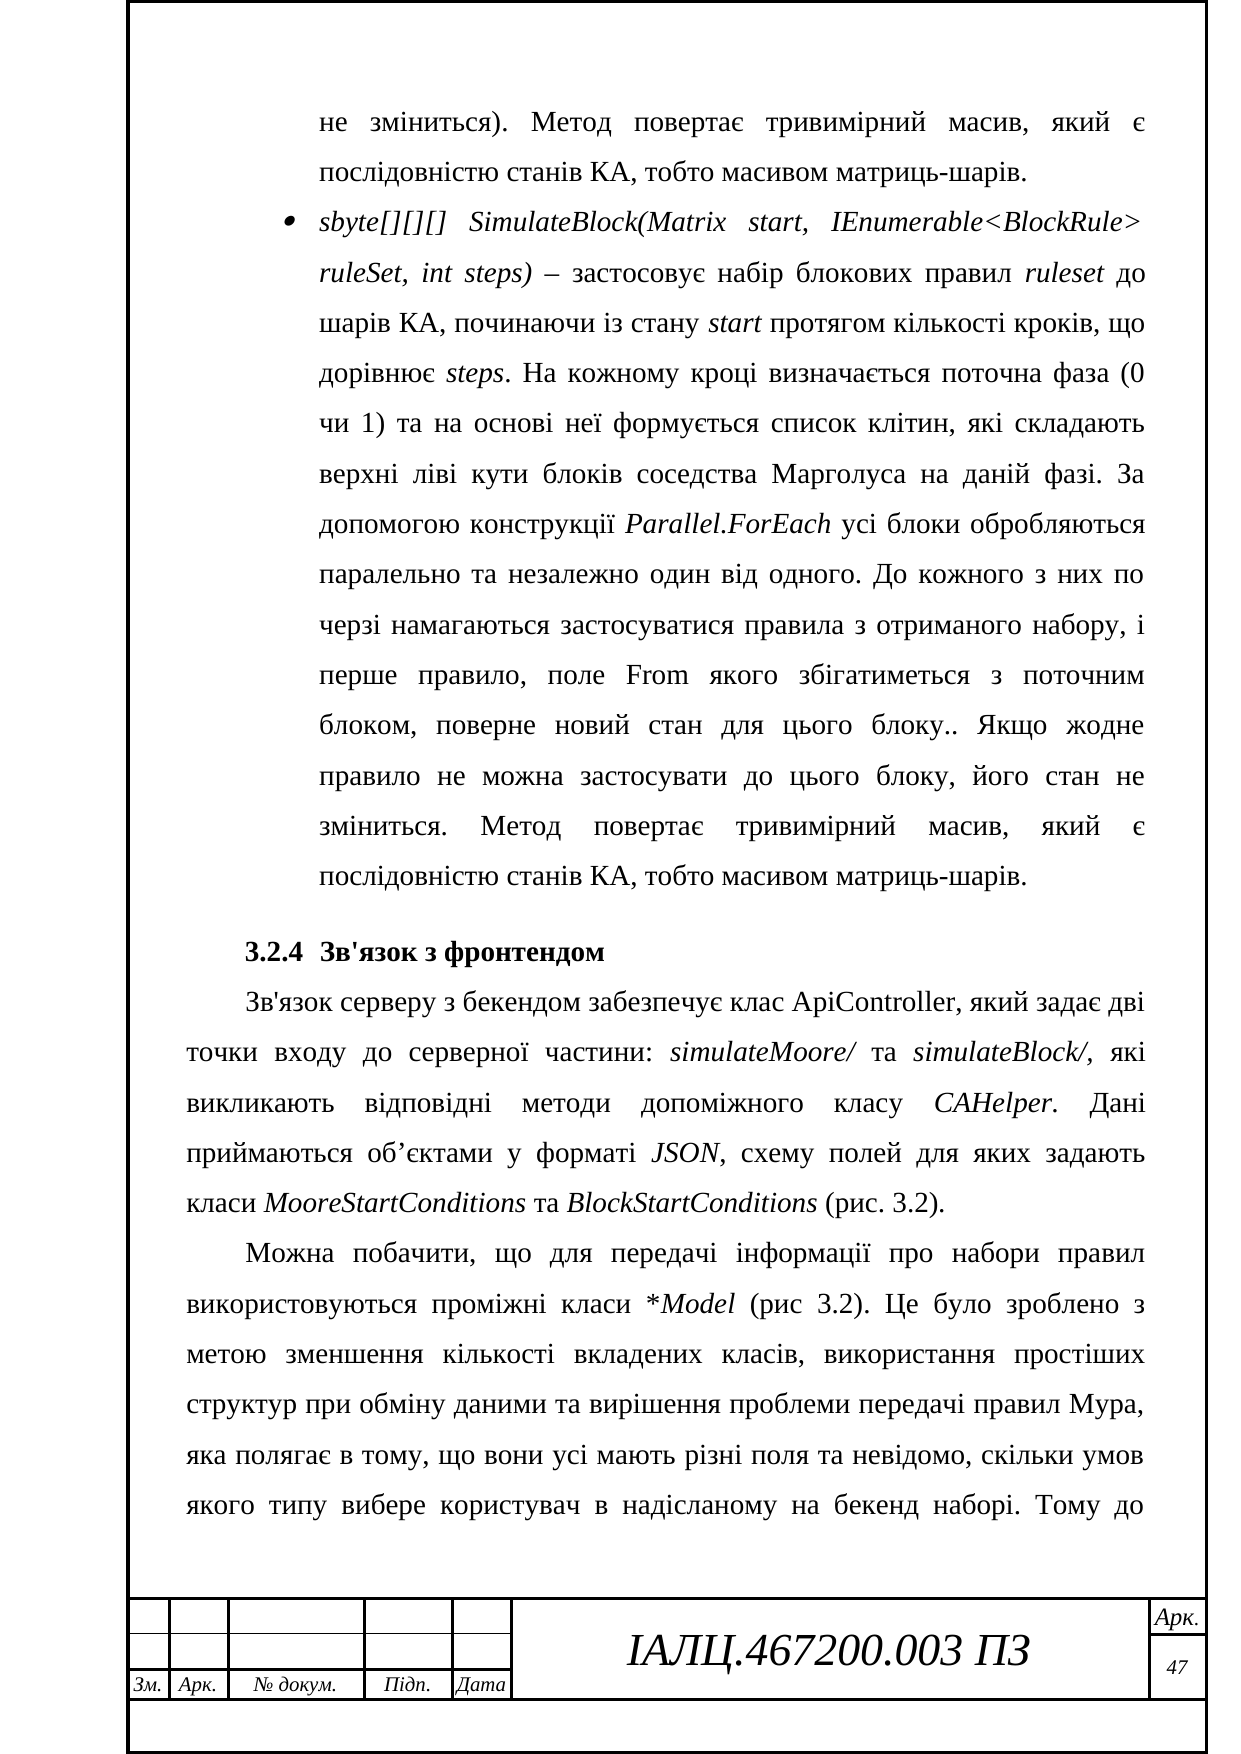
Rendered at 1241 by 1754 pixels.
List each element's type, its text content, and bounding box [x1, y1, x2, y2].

subtitle Зв'язок з фронтендом [244, 934, 1146, 967]
text Зв'язок серверу з бекендом забезпечує клас ApiController, який задає дві точки входу до серверної частини: simulateMoore/ та simulateBlock/, які викликають відповідні методи допоміжного класу CAHelper. Дані приймаються об’єктами у форматі JSON, схему полей для яких задають класи MooreStartConditions та BlockStartConditions (рис. 3.2). [186, 984, 1146, 1219]
list sbyte[][][] SimulateBlock(Matrix start, IEnumerable<BlockRule> ruleSet, int steps) – застосовує набір блокових правил ruleset до шарів КА, починаючи із стану start протягом кількості кроків, що дорівнює steps. На кожному кроці визначається поточна фаза (0 чи 1) та на основі неї формується список клітин, які складають верхні ліві кути блоків соседства Марголуса на даній фазі. За допомогою конструкції Parallel.ForEach усі блоки обробляються паралельно та незалежно один від одного. До кожного з них по черзі намагаються застосуватися правила з отриманого набору, і перше правило, поле From якого збігатиметься з поточним блоком, поверне новий стан для цього блоку.. Якщо жодне правило не можна застосувати до цього блоку, його стан не зміниться. Метод повертає тривимірний масив, який є послідовністю станів КА, тобто масивом матриць-шарів. [282, 204, 1146, 892]
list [281, 104, 1146, 187]
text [186, 1236, 1146, 1521]
